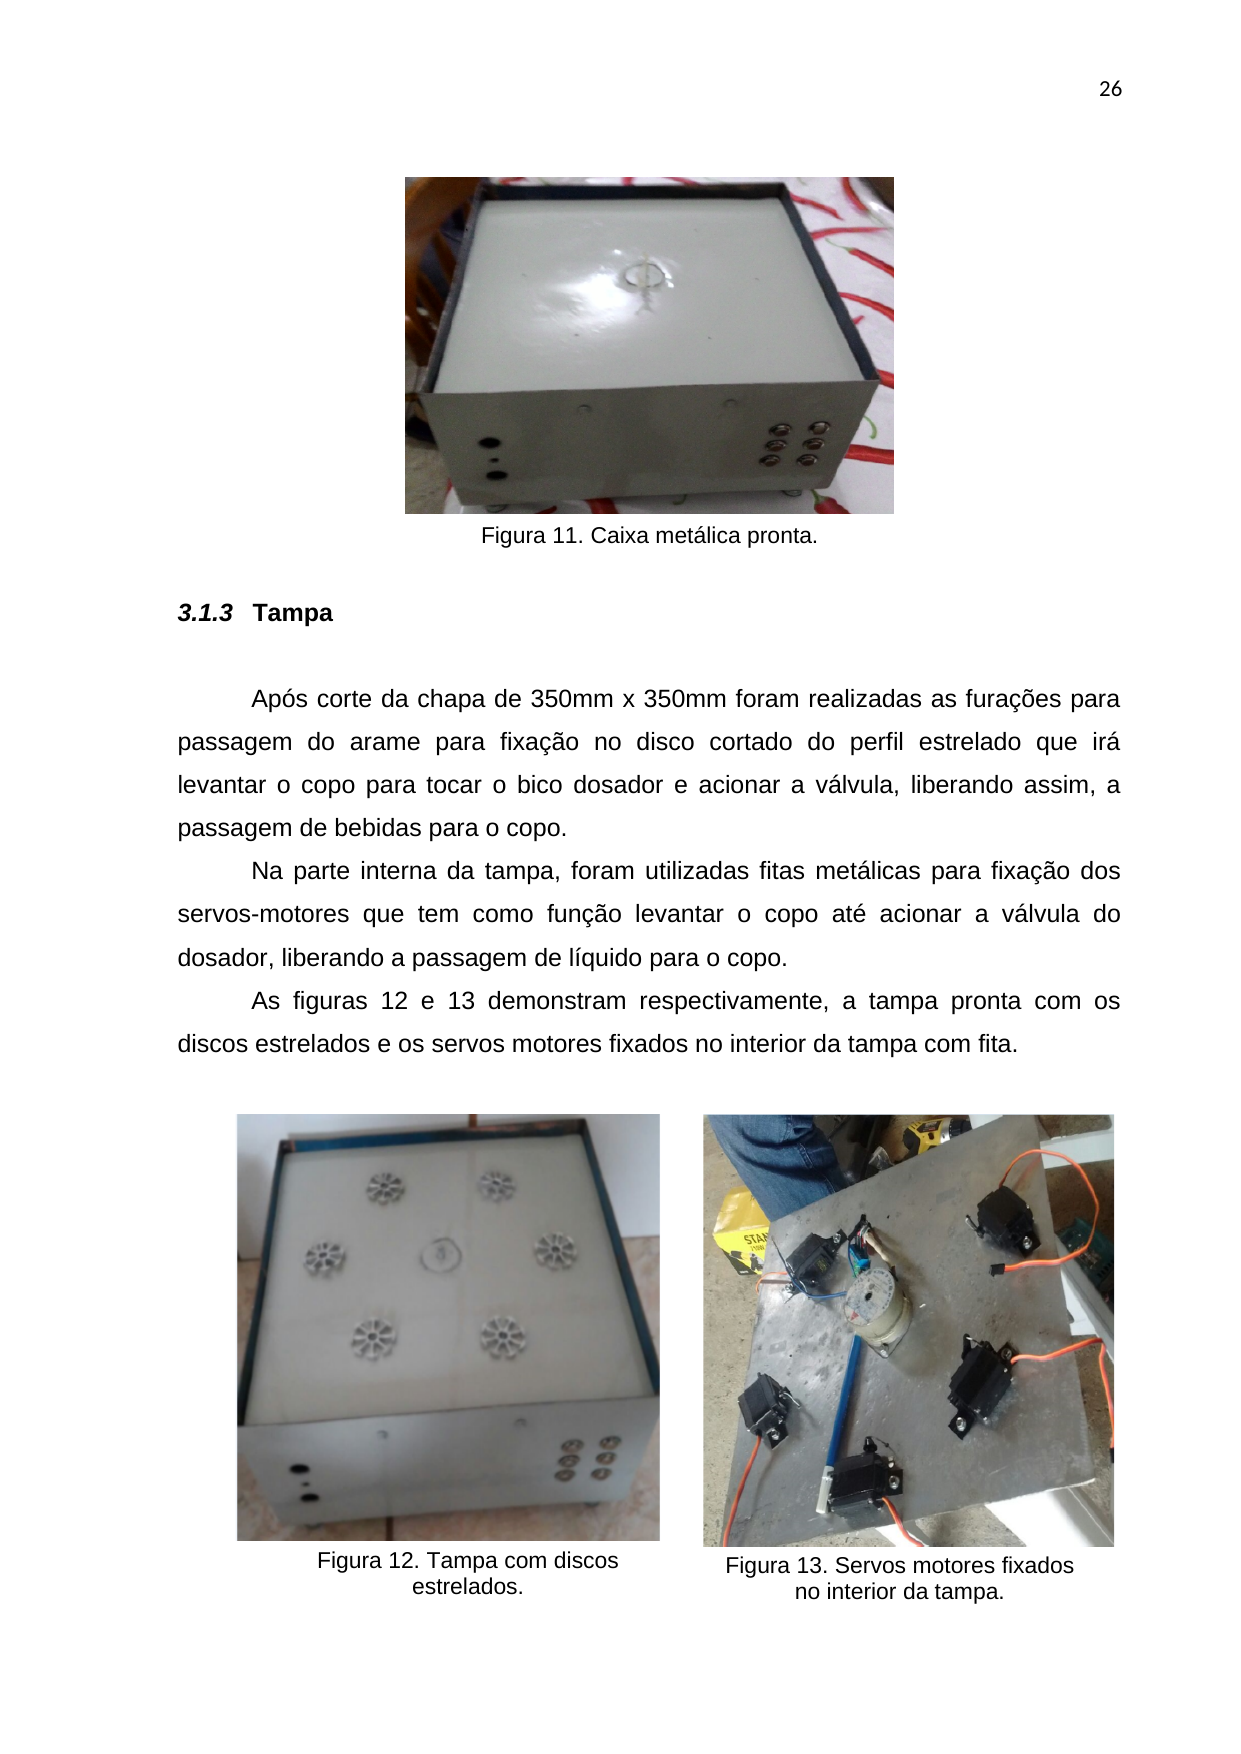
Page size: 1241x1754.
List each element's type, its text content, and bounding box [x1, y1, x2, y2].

text As figuras 12 e 13 demonstram respectivamente, a tampa pronta com os discos estrelados e os servos motores fixados no interior da tampa com fita. [177, 986, 1122, 1057]
picture [703, 1114, 1115, 1547]
text Após corte da chapa de 350mm x 350mm foram realizadas as furações para passagem do arame para fixação no disco cortado do perfil estrelado que irá levantar o copo para tocar o bico dosador e acionar a válvula, liberando assim, a passagem de bebidas para o copo. [177, 684, 1122, 842]
subtitle Tampa [177, 597, 1122, 626]
text Na parte interna da tampa, foram utilizadas fitas metálicas para fixação dos servos-motores que tem como função levantar o copo até acionar a válvula do dosador, liberando a passagem de líquido para o copo. [177, 856, 1122, 971]
picture [235, 1114, 661, 1541]
picture [405, 177, 894, 514]
